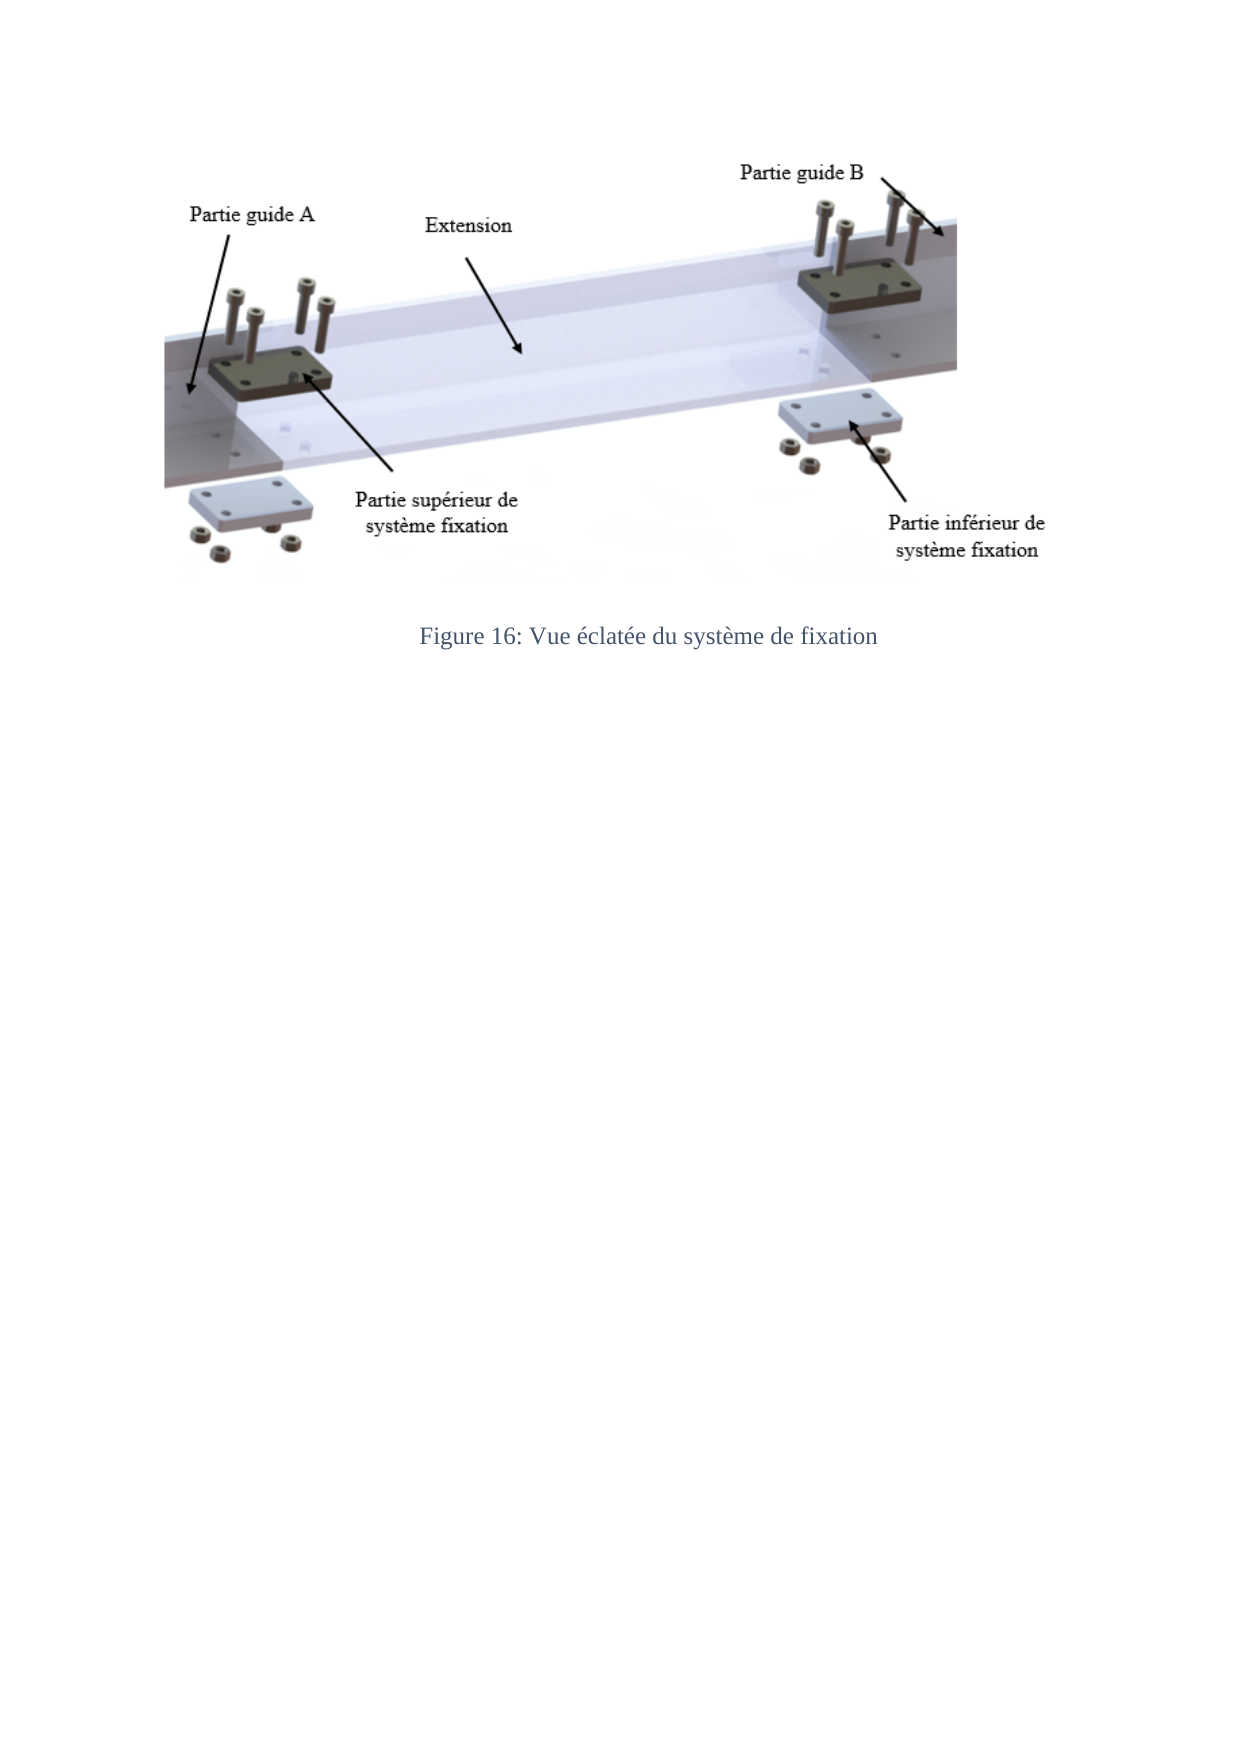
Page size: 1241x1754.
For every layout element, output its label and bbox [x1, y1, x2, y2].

picture [147, 147, 1064, 592]
